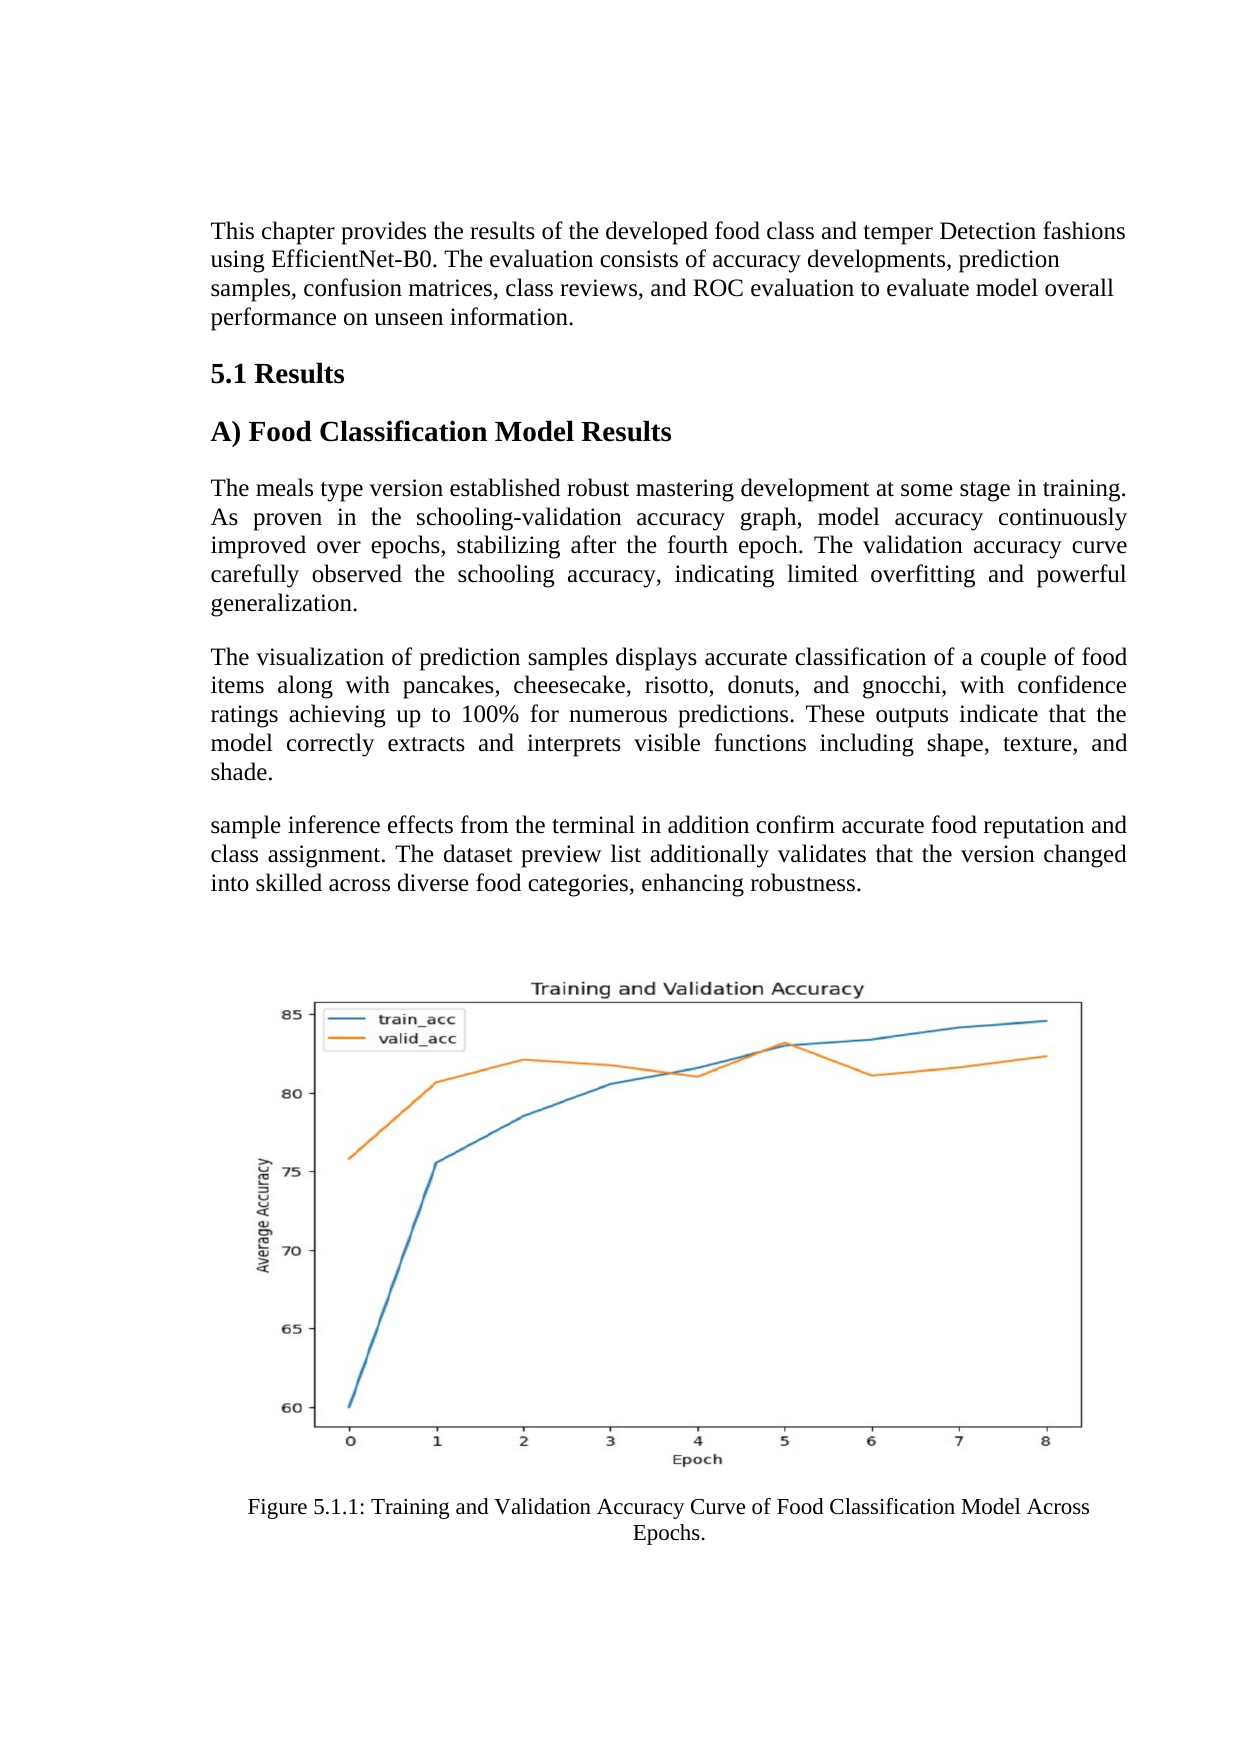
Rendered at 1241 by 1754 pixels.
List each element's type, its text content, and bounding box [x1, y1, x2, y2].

picture [247, 975, 1091, 1468]
text 5.1 Results [210, 356, 1128, 389]
text The visualization of prediction samples displays accurate classification of a couple of food items along with pancakes, cheesecake, risotto, donuts, and gnocchi, with confidence ratings achieving up to 100% for numerous predictions. These outputs indicate that the model correctly extracts and interprets visible functions including shape, texture, and shade. [210, 642, 1128, 785]
text Figure 5.1.1: Training and Validation Accuracy Curve of Food Classification Model Across Epochs. [210, 1493, 1128, 1546]
text A) Food Classification Model Results [210, 414, 1128, 448]
text sample inference effects from the terminal in addition confirm accurate food reputation and class assignment. The dataset preview list additionally validates that the version changed into skilled across diverse food categories, enhancing robustness. [210, 810, 1128, 897]
text The meals type version established robust mastering development at some stage in training. As proven in the schooling-validation accuracy graph, model accuracy continuously improved over epochs, stabilizing after the fourth epoch. The validation accuracy curve carefully observed the schooling accuracy, indicating limited overfitting and powerful generalization. [210, 473, 1128, 617]
text This chapter provides the results of the developed food class and temper Detection fashions using EfficientNet-B0. The evaluation consists of accuracy developments, prediction samples, confusion matrices, class reviews, and ROC evaluation to evaluate model overall performance on unseen information. [210, 216, 1128, 331]
